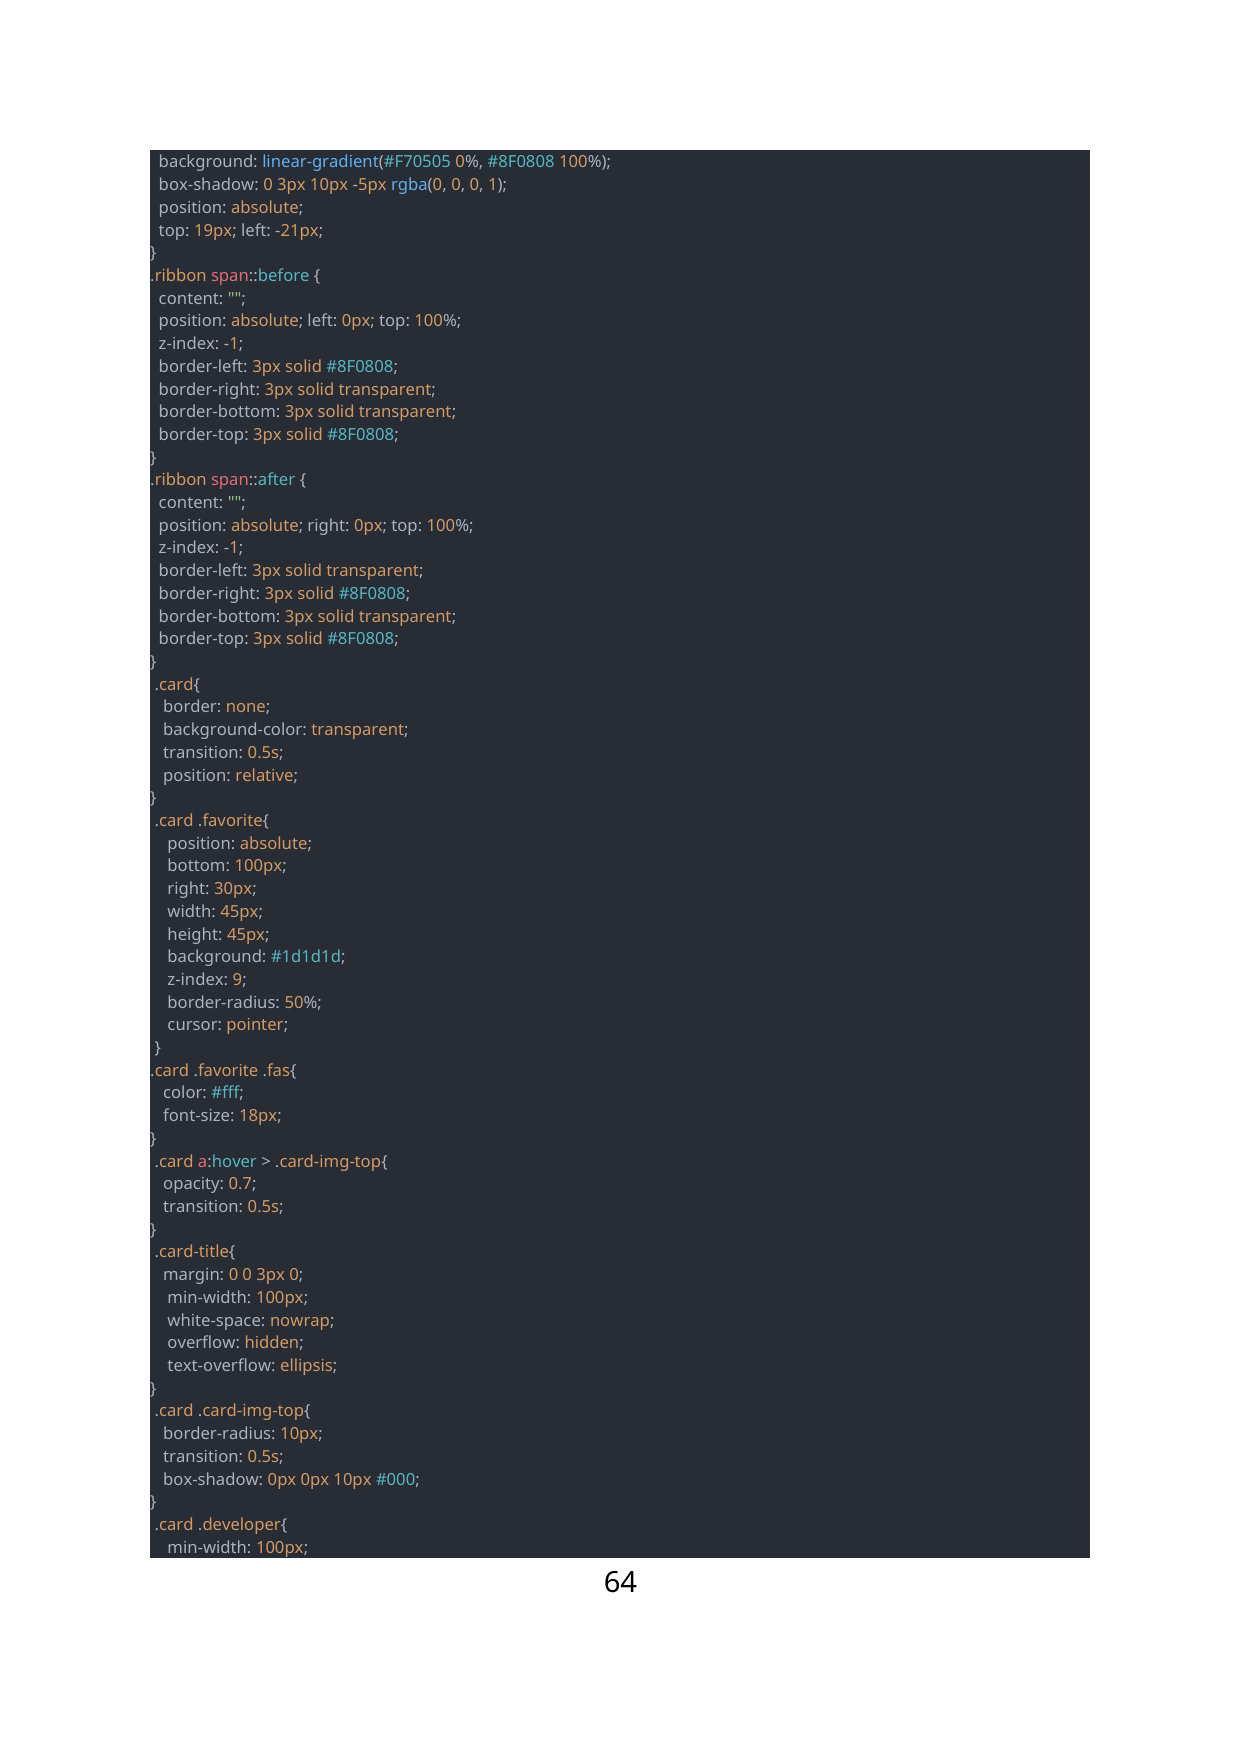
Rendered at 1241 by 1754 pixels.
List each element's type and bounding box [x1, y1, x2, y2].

text [150, 150, 1090, 1558]
